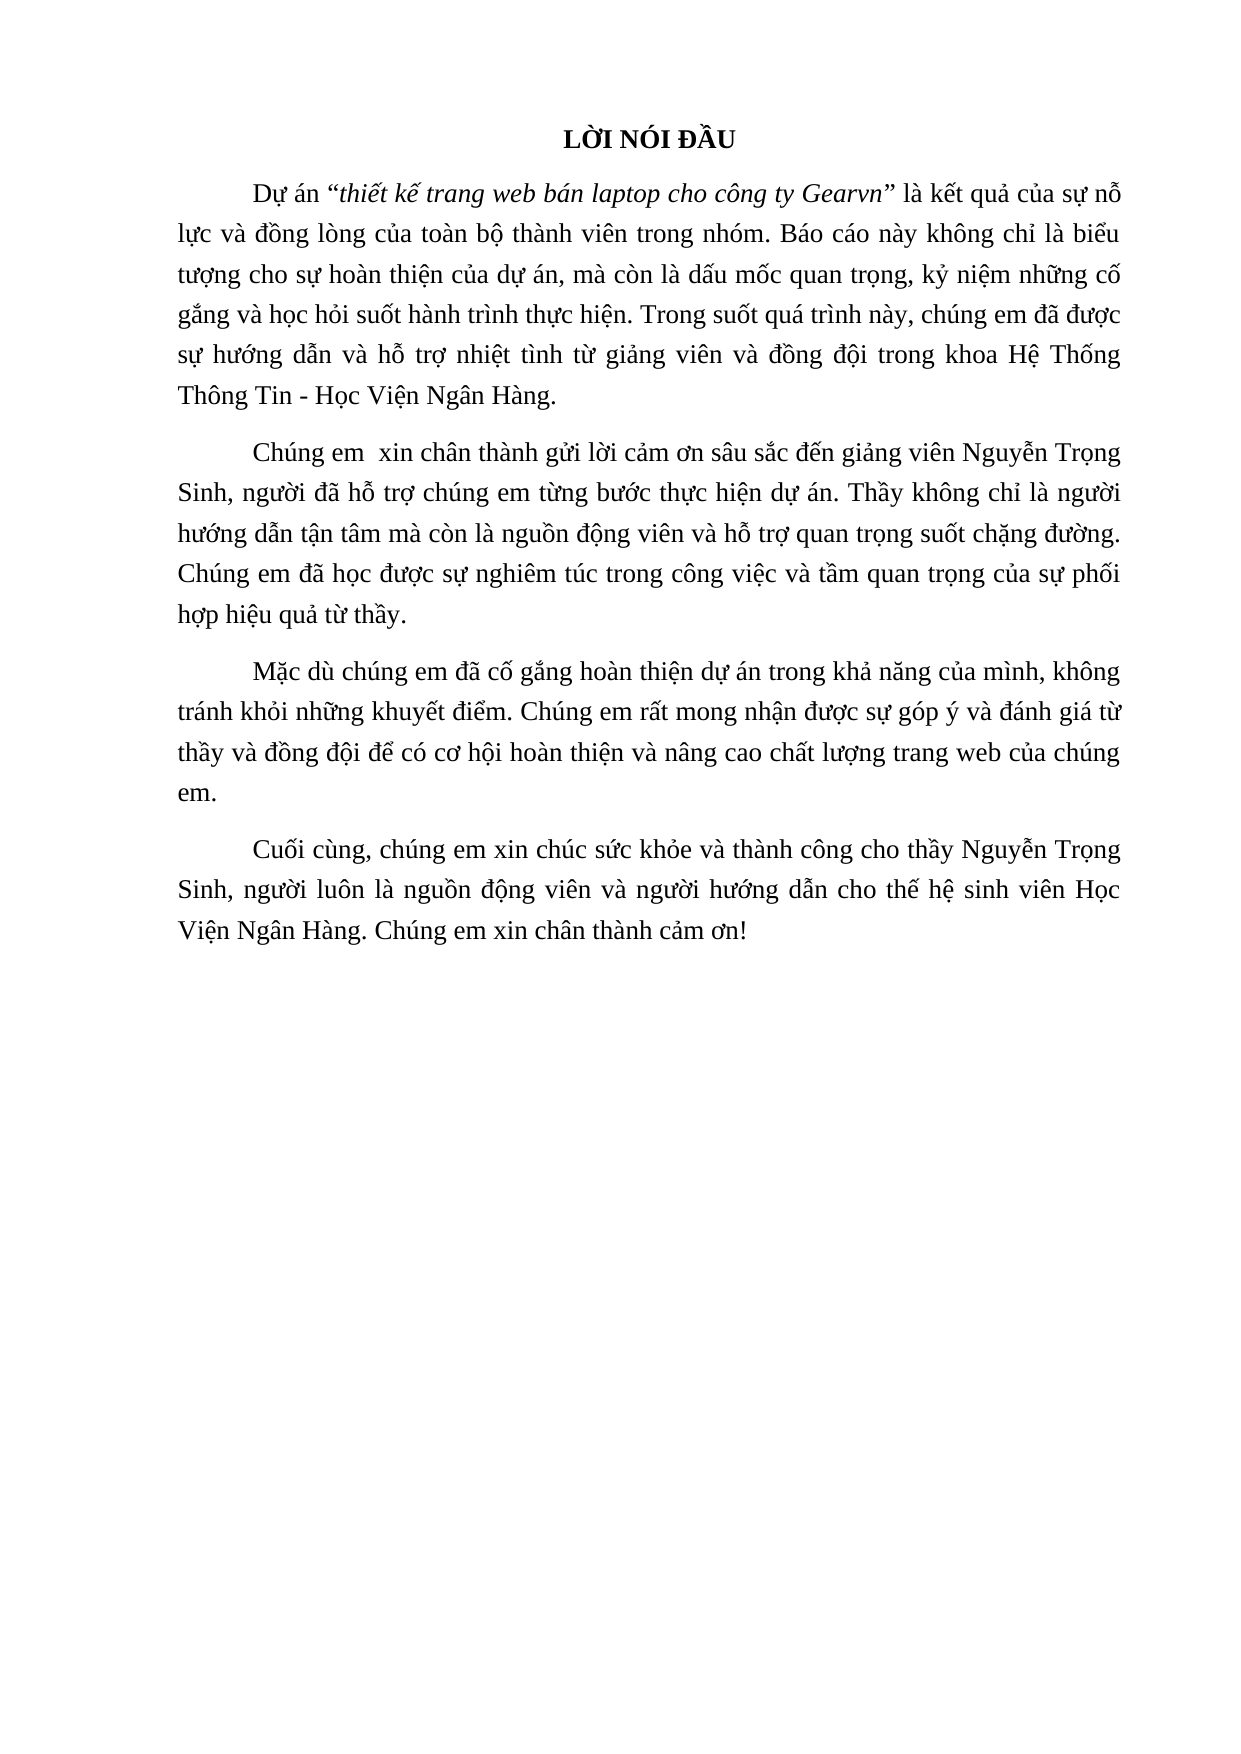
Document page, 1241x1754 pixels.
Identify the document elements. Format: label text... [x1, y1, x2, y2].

subtitle LỜI NÓI ĐẦU [177, 123, 1122, 154]
text Cuối cùng, chúng em xin chúc sức khỏe và thành công cho thầy Nguyễn Trọng Sinh, người luôn là nguồn động viên và người hướng dẫn cho thế hệ sinh viên Học Viện Ngân Hàng. Chúng em xin chân thành cảm ơn! [177, 833, 1122, 945]
text Mặc dù chúng em đã cố gắng hoàn thiện dự án trong khả năng của mình, không tránh khỏi những khuyết điểm. Chúng em rất mong nhận được sự góp ý và đánh giá từ thầy và đồng đội để có cơ hội hoàn thiện và nâng cao chất lượng trang web của chúng em. [177, 655, 1122, 807]
text Chúng em xin chân thành gửi lời cảm ơn sâu sắc đến giảng viên Nguyễn Trọng Sinh, người đã hỗ trợ chúng em từng bước thực hiện dự án. Thầy không chỉ là người hướng dẫn tận tâm mà còn là nguồn động viên và hỗ trợ quan trọng suốt chặng đường. Chúng em đã học được sự nghiêm túc trong công việc và tầm quan trọng của sự phối hợp hiệu quả từ thầy. [177, 436, 1122, 629]
text Dự án “thiết kế trang web bán laptop cho công ty Gearvn” là kết quả của sự nỗ lực và đồng lòng của toàn bộ thành viên trong nhóm. Báo cáo này không chỉ là biểu tượng cho sự hoàn thiện của dự án, mà còn là dấu mốc quan trọng, kỷ niệm những cố gắng và học hỏi suốt hành trình thực hiện. Trong suốt quá trình này, chúng em đã được sự hướng dẫn và hỗ trợ nhiệt tình từ giảng viên và đồng đội trong khoa Hệ Thống Thông Tin - Học Viện Ngân Hàng. [177, 177, 1122, 410]
